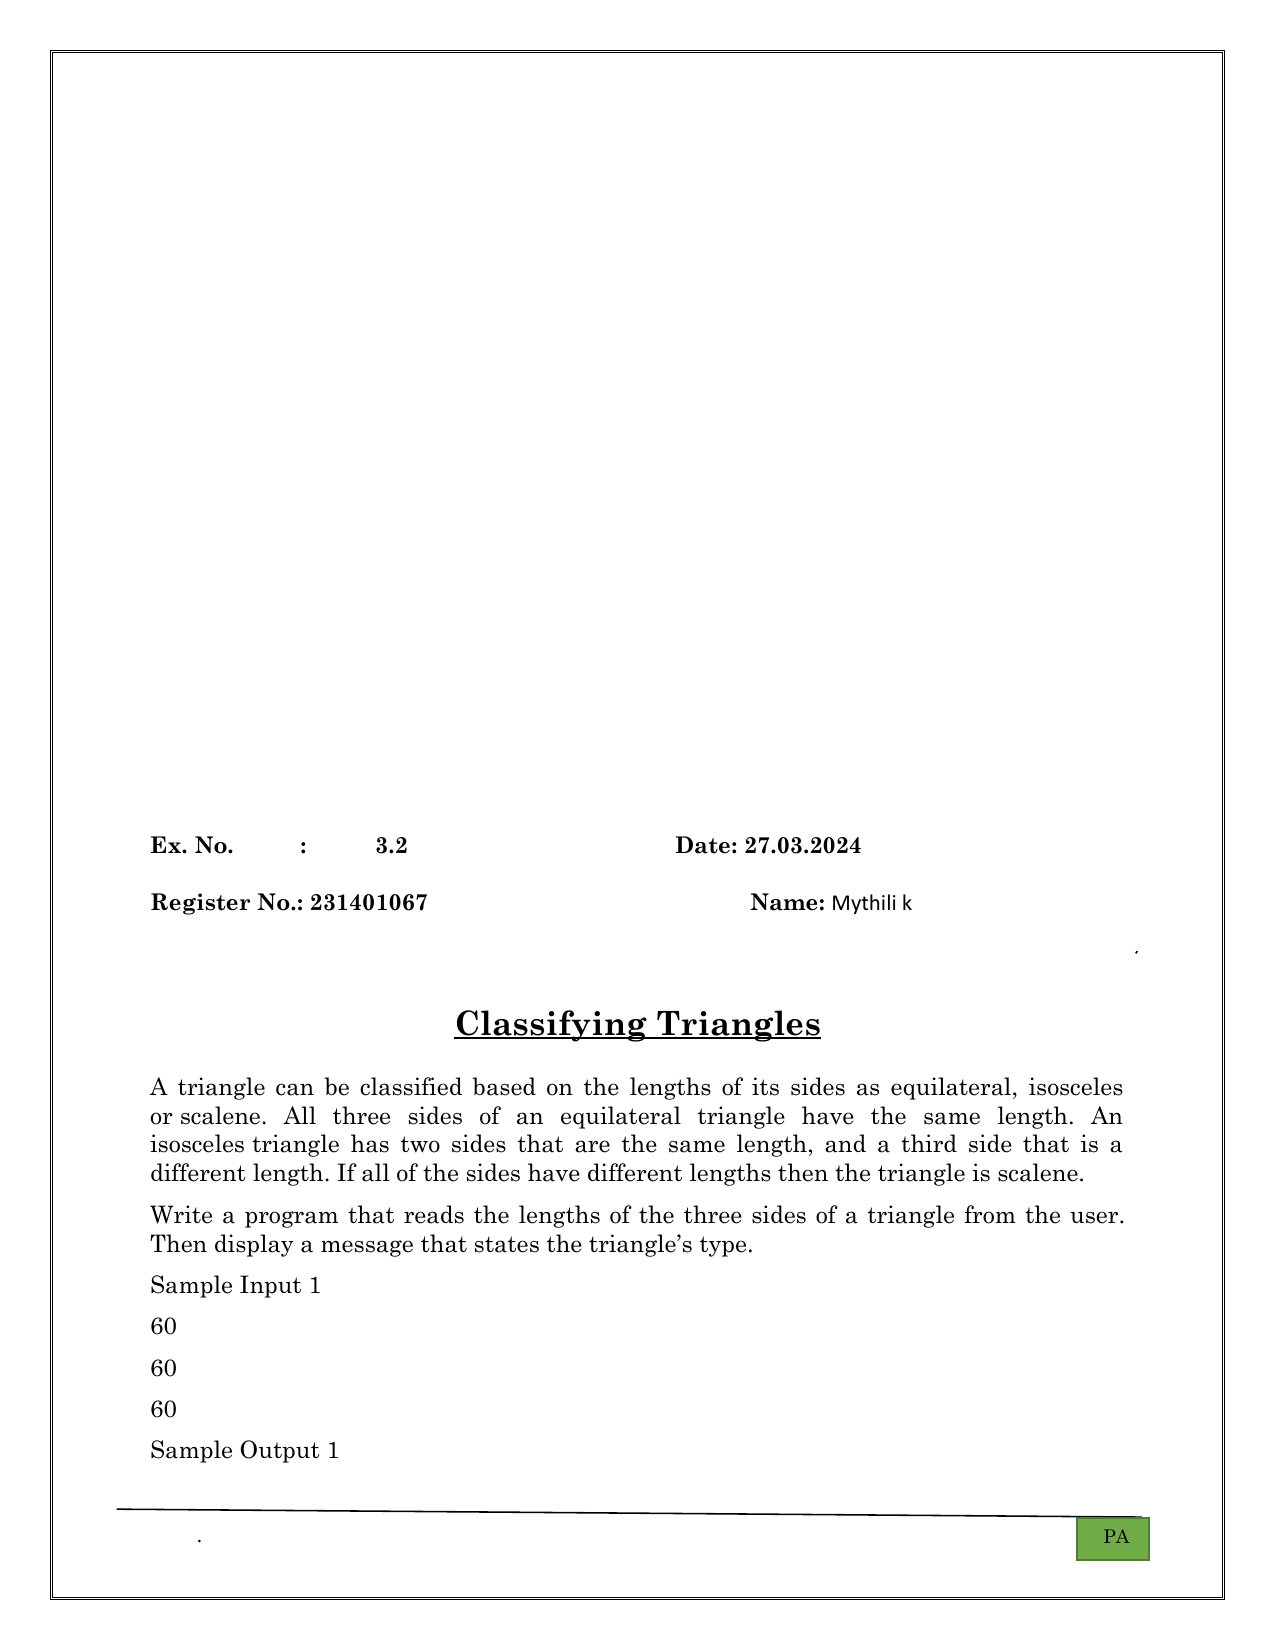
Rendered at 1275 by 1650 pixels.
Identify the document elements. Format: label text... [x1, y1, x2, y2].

text Register No.: 231401067 Name: Mythili k [150, 888, 1125, 916]
text Write a program that reads the lengths of the three sides of a triangle from the user. Then display a message that states the triangle’s type. [150, 1199, 1125, 1257]
text 60 [150, 1352, 1125, 1381]
text A triangle can be classified based on the lengths of its sides as equilateral, isosceles or scalene. All three sides of an equilateral triangle have the same length. An isosceles triangle has two sides that are the same length, and a third side that is a different length. If all of the sides have different lengths then the triangle is scalene. [150, 1072, 1125, 1187]
text Ex. No. : 3.2 Date: 27.03.2024 [150, 831, 1125, 859]
text Sample Input 1 [150, 1270, 1125, 1298]
text Sample Output 1 [150, 1435, 1125, 1464]
text 60 [150, 1311, 1125, 1340]
text 60 [150, 1394, 1125, 1423]
text Classifying Triangles [150, 1002, 1125, 1042]
